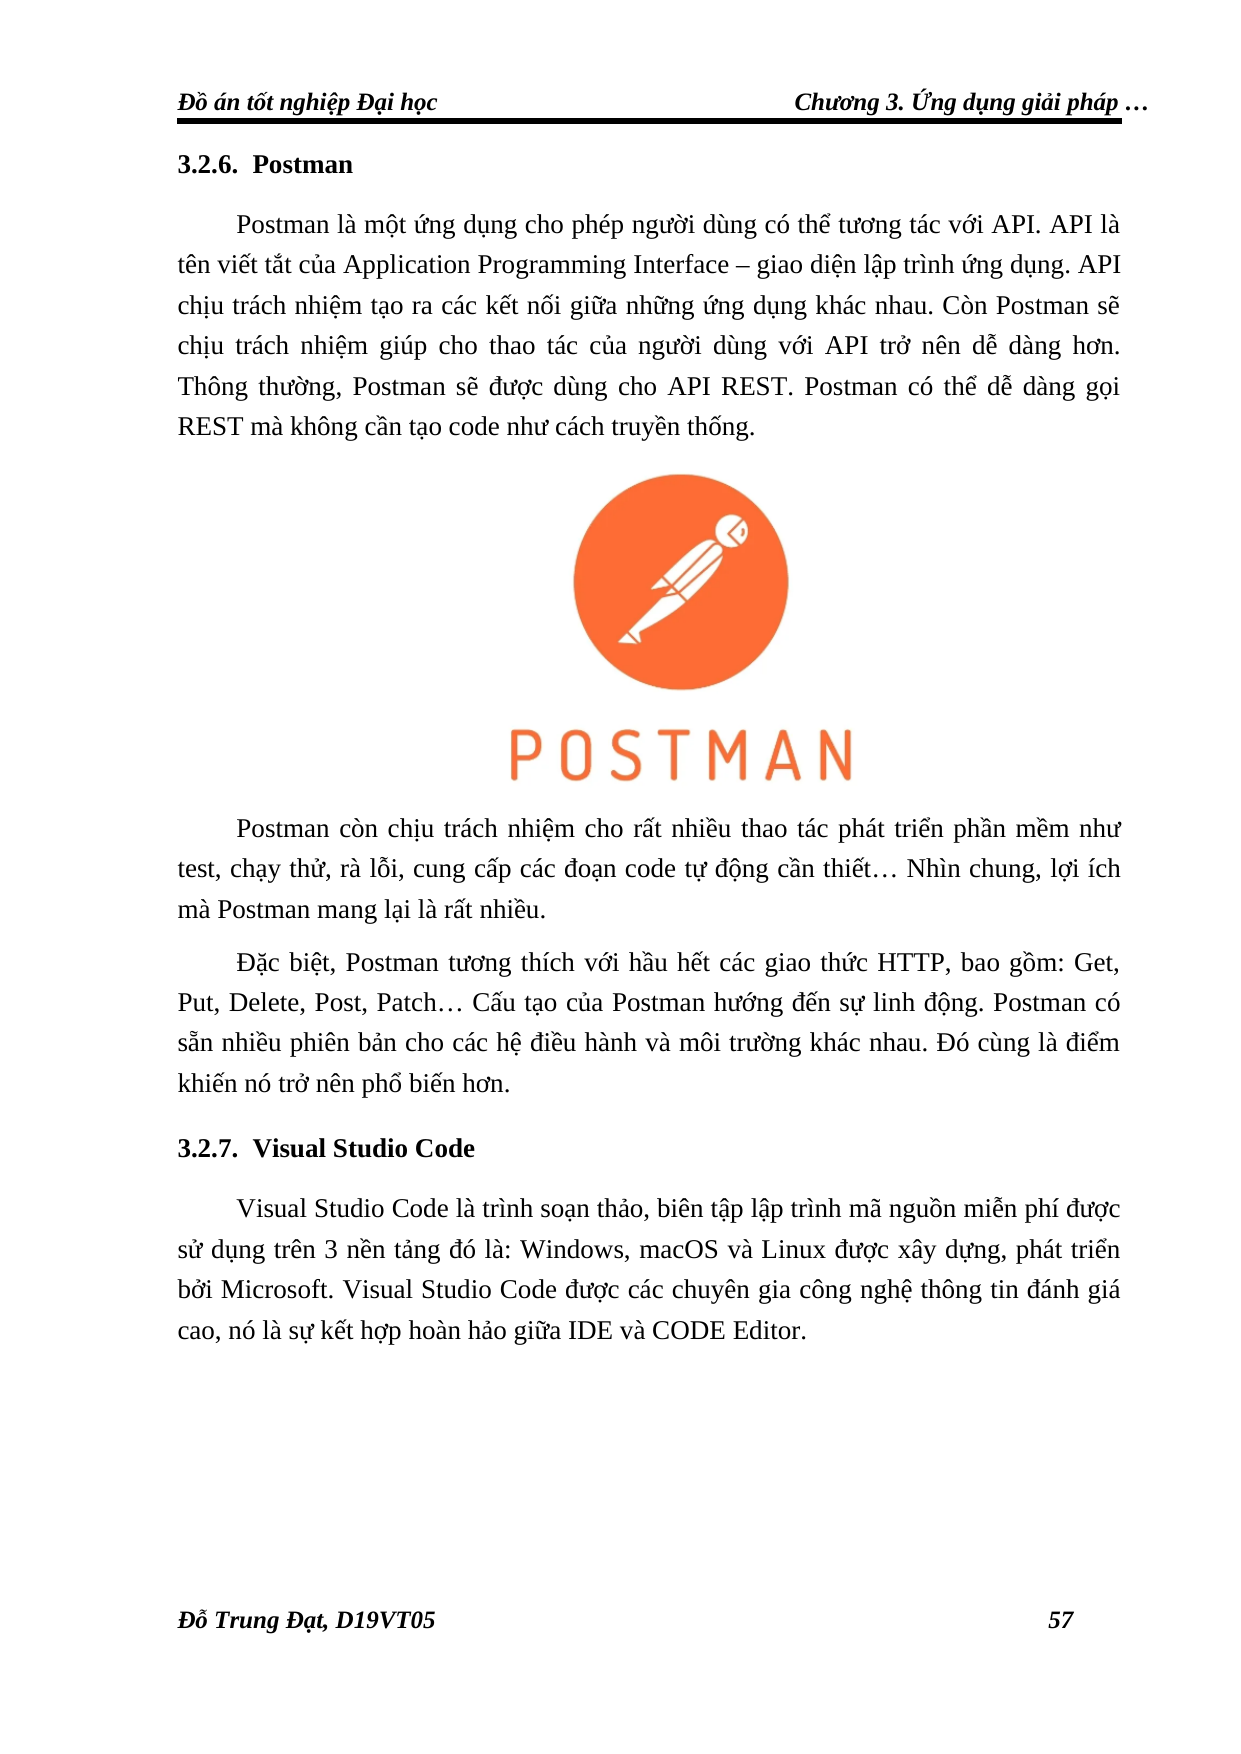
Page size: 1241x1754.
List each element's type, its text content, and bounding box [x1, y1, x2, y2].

text Postman là một ứng dụng cho phép người dùng có thể tương tác với API. API là tên viết tắt của Application Programming Interface – giao diện lập trình ứng dụng. API chịu trách nhiệm tạo ra các kết nối giữa những ứng dụng khác nhau. Còn Postman sẽ chịu trách nhiệm giúp cho thao tác của người dùng với API trở nên dễ dàng hơn. Thông thường, Postman sẽ được dùng cho API REST. Postman có thể dễ dàng gọi REST mà không cần tạo code như cách truyền thống. [177, 208, 1122, 441]
text Đặc biệt, Postman tương thích với hầu hết các giao thức HTTP, bao gồm: Get, Put, Delete, Post, Patch… Cấu tạo của Postman hướng đến sự linh động. Postman có sẵn nhiều phiên bản cho các hệ điều hành và môi trường khác nhau. Đó cùng là điểm khiến nó trở nên phổ biến hơn. [177, 946, 1122, 1098]
picture [486, 463, 872, 791]
text Visual Studio Code là trình soạn thảo, biên tập lập trình mã nguồn miễn phí được sử dụng trên 3 nền tảng đó là: Windows, macOS và Linux được xây dựng, phát triển bởi Microsoft. Visual Studio Code được các chuyên gia công nghệ thông tin đánh giá cao, nó là sự kết hợp hoàn hảo giữa IDE và CODE Editor. [177, 1193, 1122, 1345]
text Postman còn chịu trách nhiệm cho rất nhiều thao tác phát triển phần mềm như test, chạy thử, rà lỗi, cung cấp các đoạn code tự động cần thiết… Nhìn chung, lợi ích mà Postman mang lại là rất nhiều. [177, 812, 1122, 924]
subtitle Postman [177, 148, 1122, 179]
subtitle Visual Studio Code [177, 1132, 1122, 1163]
